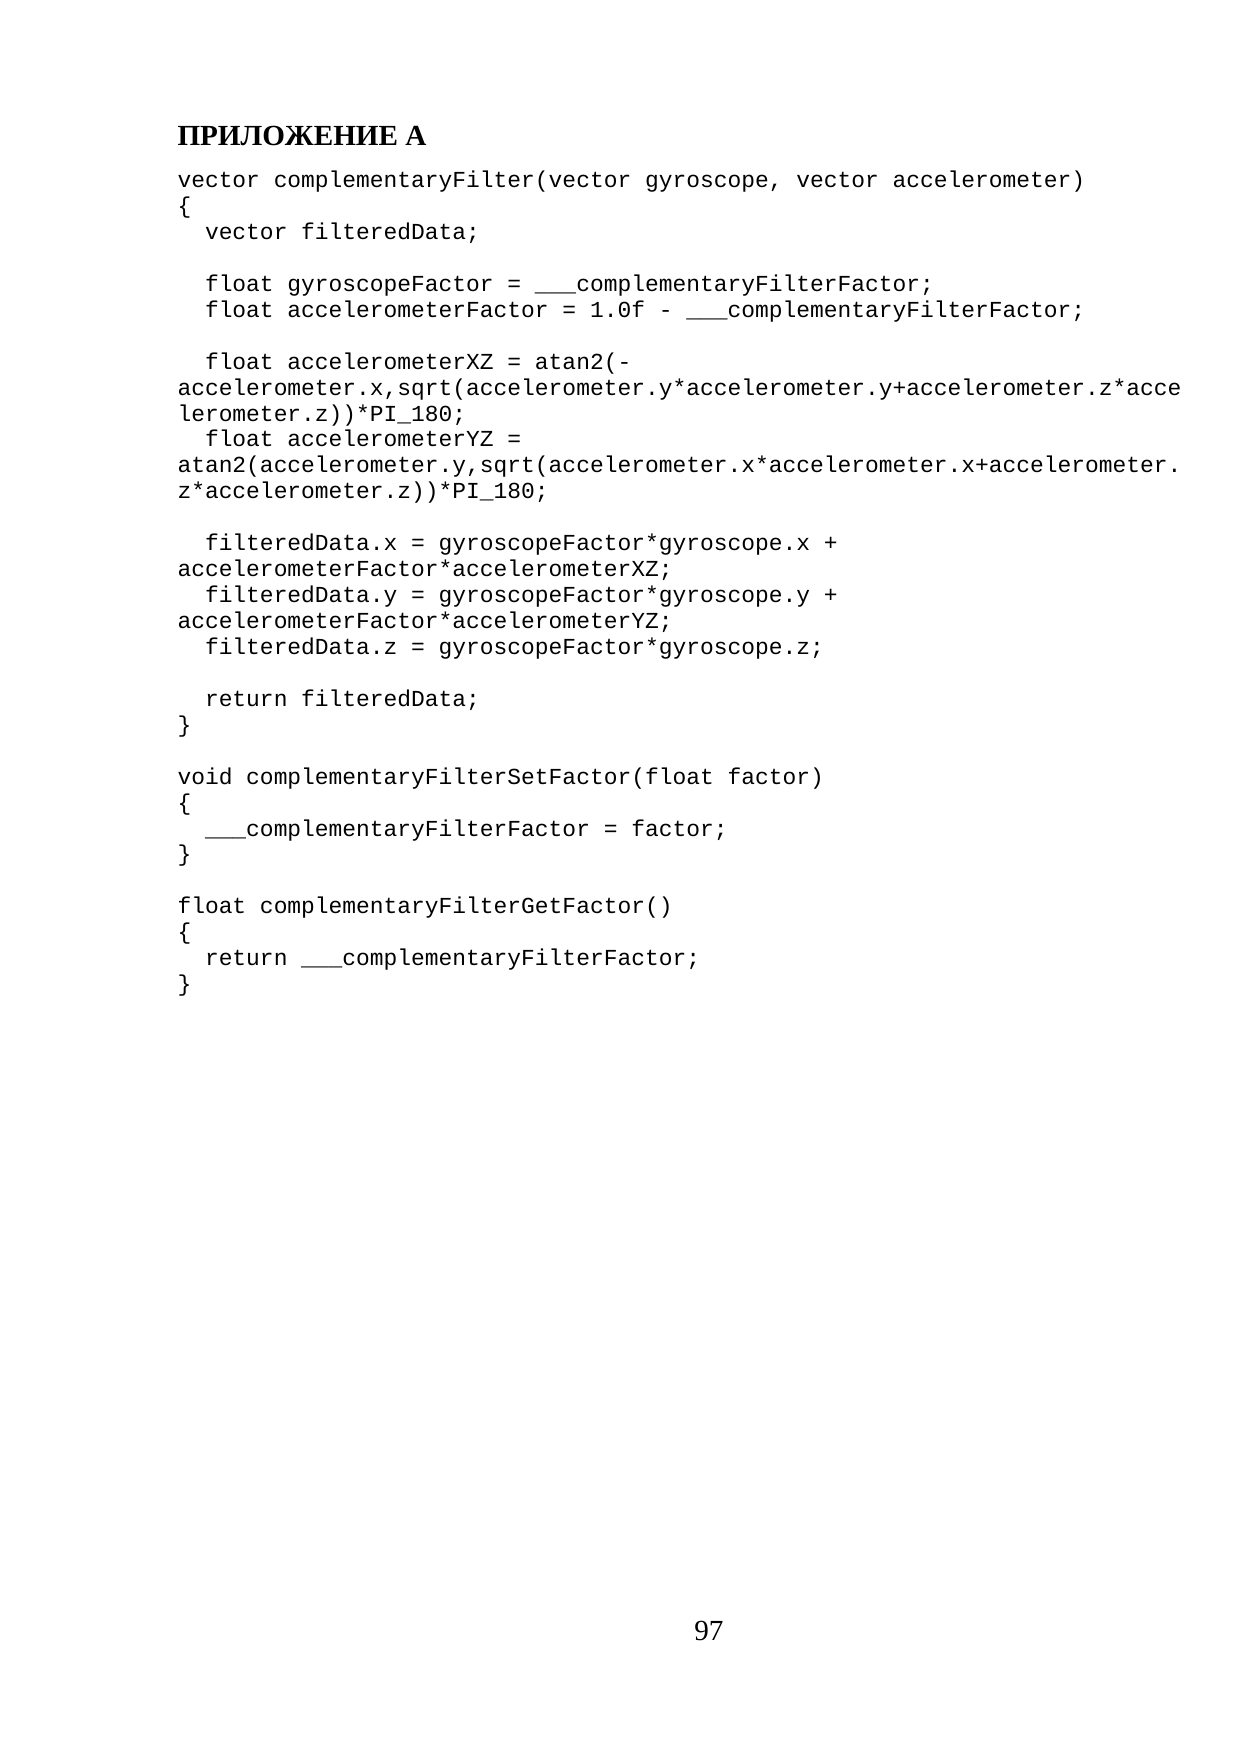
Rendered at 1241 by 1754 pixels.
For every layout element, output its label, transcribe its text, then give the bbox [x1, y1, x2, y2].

text void complementaryFilterSetFactor(float factor) [177, 765, 1181, 791]
text } [177, 972, 1181, 998]
text { [177, 194, 1181, 220]
text vector complementaryFilter(vector gyroscope, vector accelerometer) [177, 168, 1181, 194]
text filteredData.x = gyroscopeFactor*gyroscope.x + accelerometerFactor*accelerometerXZ; [177, 532, 1181, 583]
text filteredData.y = gyroscopeFactor*gyroscope.y + accelerometerFactor*accelerometerYZ; [177, 583, 1181, 635]
text vector filteredData; [177, 220, 1181, 246]
text return filteredData; [177, 687, 1181, 713]
text float accelerometerXZ = atan2(-accelerometer.x,sqrt(accelerometer.y*accelerometer.y+accelerometer.z*accelerometer.z))*PI_180; [177, 350, 1181, 428]
text float accelerometerYZ = atan2(accelerometer.y,sqrt(accelerometer.x*accelerometer.x+accelerometer.z*accelerometer.z))*PI_180; [177, 428, 1181, 506]
text filteredData.z = gyroscopeFactor*gyroscope.z; [177, 635, 1181, 661]
text ПРИЛОЖЕНИЕ А [177, 118, 1181, 152]
text { [177, 921, 1181, 947]
text float accelerometerFactor = 1.0f - ___complementaryFilterFactor; [177, 298, 1181, 324]
text } [177, 843, 1181, 869]
text float complementaryFilterGetFactor() [177, 895, 1181, 921]
text } [177, 713, 1181, 739]
text float gyroscopeFactor = ___complementaryFilterFactor; [177, 272, 1181, 298]
text return ___complementaryFilterFactor; [177, 947, 1181, 972]
text { [177, 791, 1181, 817]
text ___complementaryFilterFactor = factor; [177, 817, 1181, 843]
